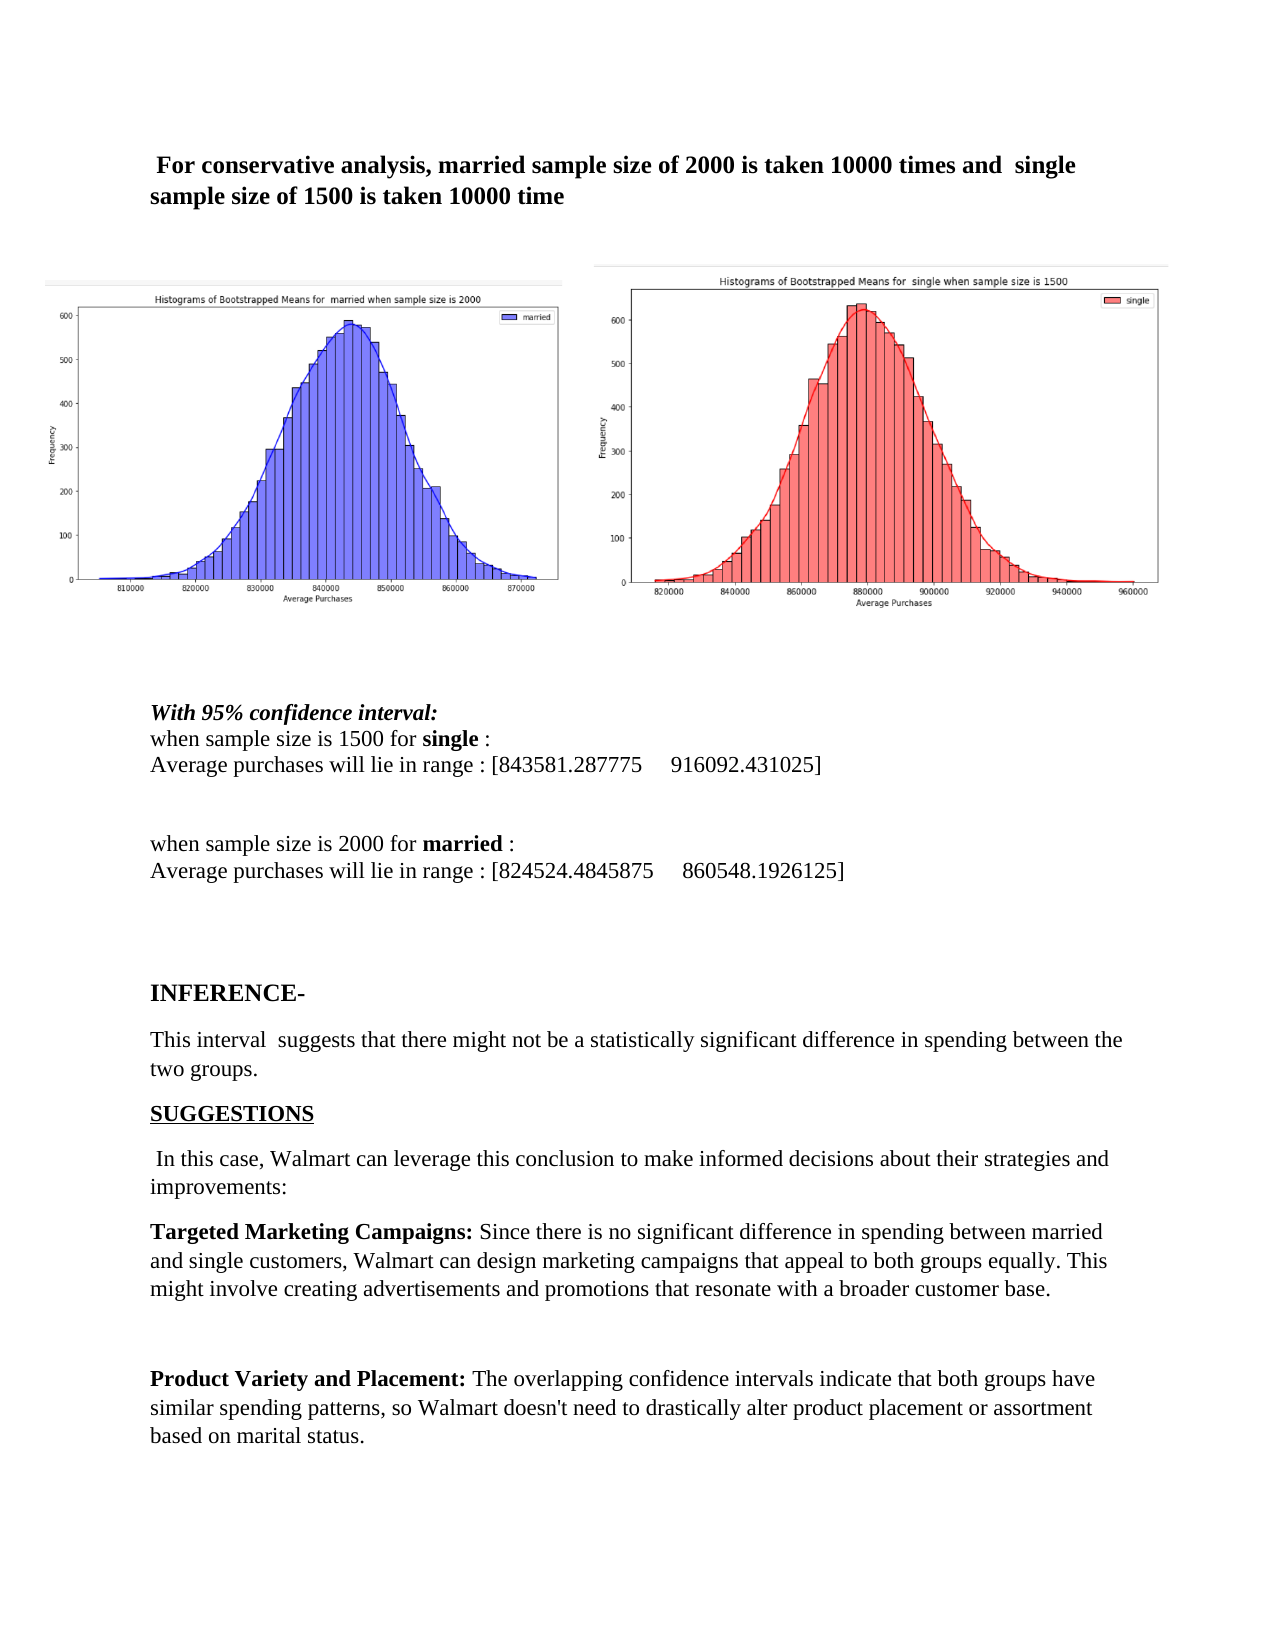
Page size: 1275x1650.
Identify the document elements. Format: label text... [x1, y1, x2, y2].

picture [593, 264, 1169, 620]
text In this case, Walmart can leverage this conclusion to make informed decisions about their strategies and improvements: [150, 1145, 1125, 1200]
text This interval suggests that there might not be a statistically significant difference in spending between the two groups. [150, 1026, 1125, 1081]
text when sample size is 2000 for married : [150, 830, 1125, 857]
text Targeted Marketing Campaigns: Since there is no significant difference in spending between married and single customers, Walmart can design marketing campaigns that appeal to both groups equally. This might involve creating advertisements and promotions that resonate with a broader customer base. [150, 1218, 1125, 1302]
text INFERENCE- [150, 978, 1125, 1007]
picture [45, 280, 563, 605]
text For conservative analysis, married sample size of 2000 is taken 10000 times and single sample size of 1500 is taken 10000 time [150, 150, 1125, 210]
text when sample size is 1500 for single : [150, 725, 1125, 751]
text Average purchases will lie in range : [843581.287775 916092.431025] [150, 751, 1125, 778]
text With 95% confidence interval: [150, 699, 1125, 725]
text Average purchases will lie in range : [824524.4845875 860548.1926125] [150, 857, 1125, 883]
text SUGGESTIONS [150, 1100, 1125, 1126]
text Product Variety and Placement: The overlapping confidence intervals indicate that both groups have similar spending patterns, so Walmart doesn't need to drastically alter product placement or assortment based on marital status. [150, 1366, 1125, 1449]
